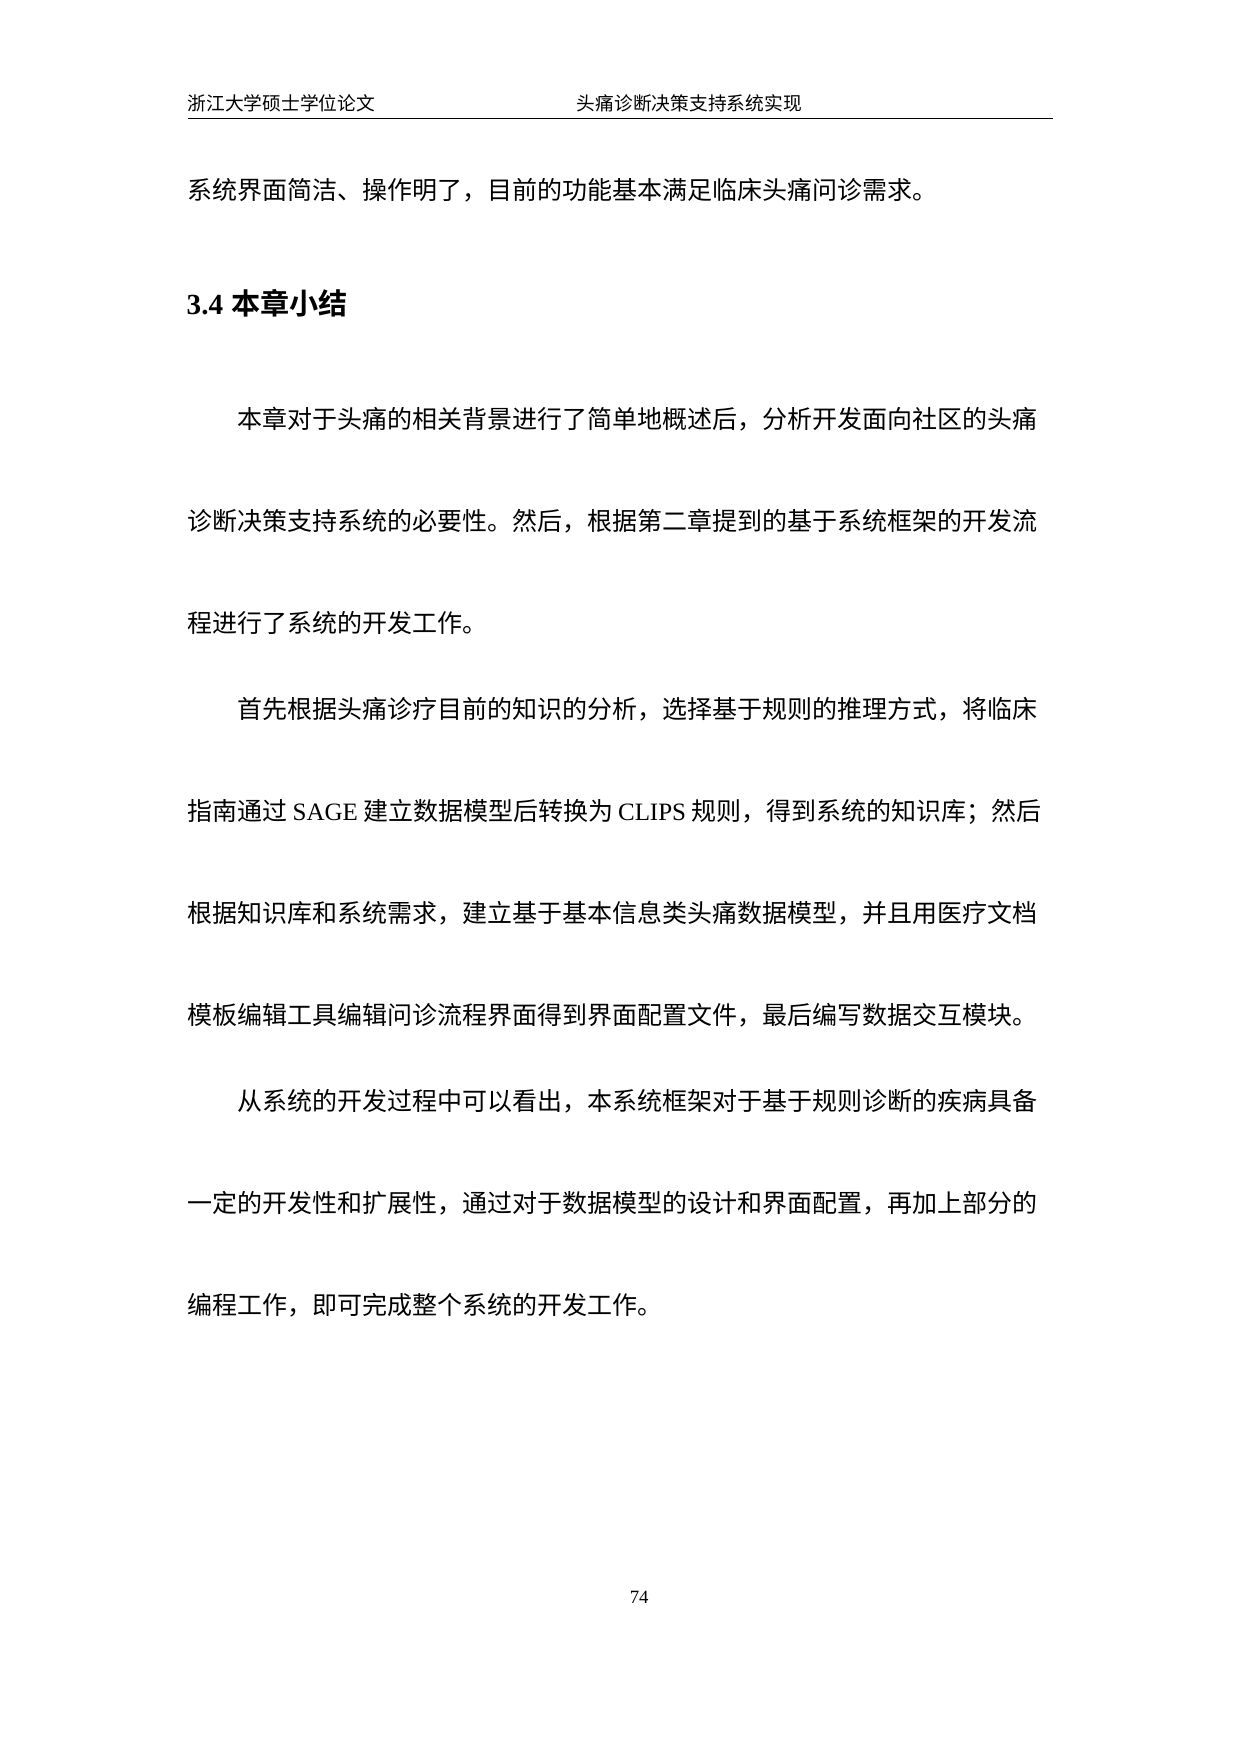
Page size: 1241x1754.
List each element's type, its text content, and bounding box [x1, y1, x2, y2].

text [187, 155, 1053, 223]
text 首先根据头痛诊疗目前的知识的分析，选择基于规则的推理方式，将临床指南通过SAGE建立数据模型后转换为CLIPS规则，得到系统的知识库；然后根据知识库和系统需求，建立基于基本信息类头痛数据模型，并且用医疗文档模板编辑工具编辑问诊流程界面得到界面配置文件，最后编写数据交互模块。 [187, 674, 1053, 1047]
text 从系统的开发过程中可以看出，本系统框架对于基于规则诊断的疾病具备一定的开发性和扩展性，通过对于数据模型的设计和界面配置，再加上部分的编程工作，即可完成整个系统的开发工作。 [187, 1066, 1053, 1337]
text 本章对于头痛的相关背景进行了简单地概述后，分析开发面向社区的头痛诊断决策支持系统的必要性。然后，根据第二章提到的基于系统框架的开发流程进行了系统的开发工作。 [187, 384, 1053, 656]
subtitle 本章小结 [186, 268, 1053, 336]
